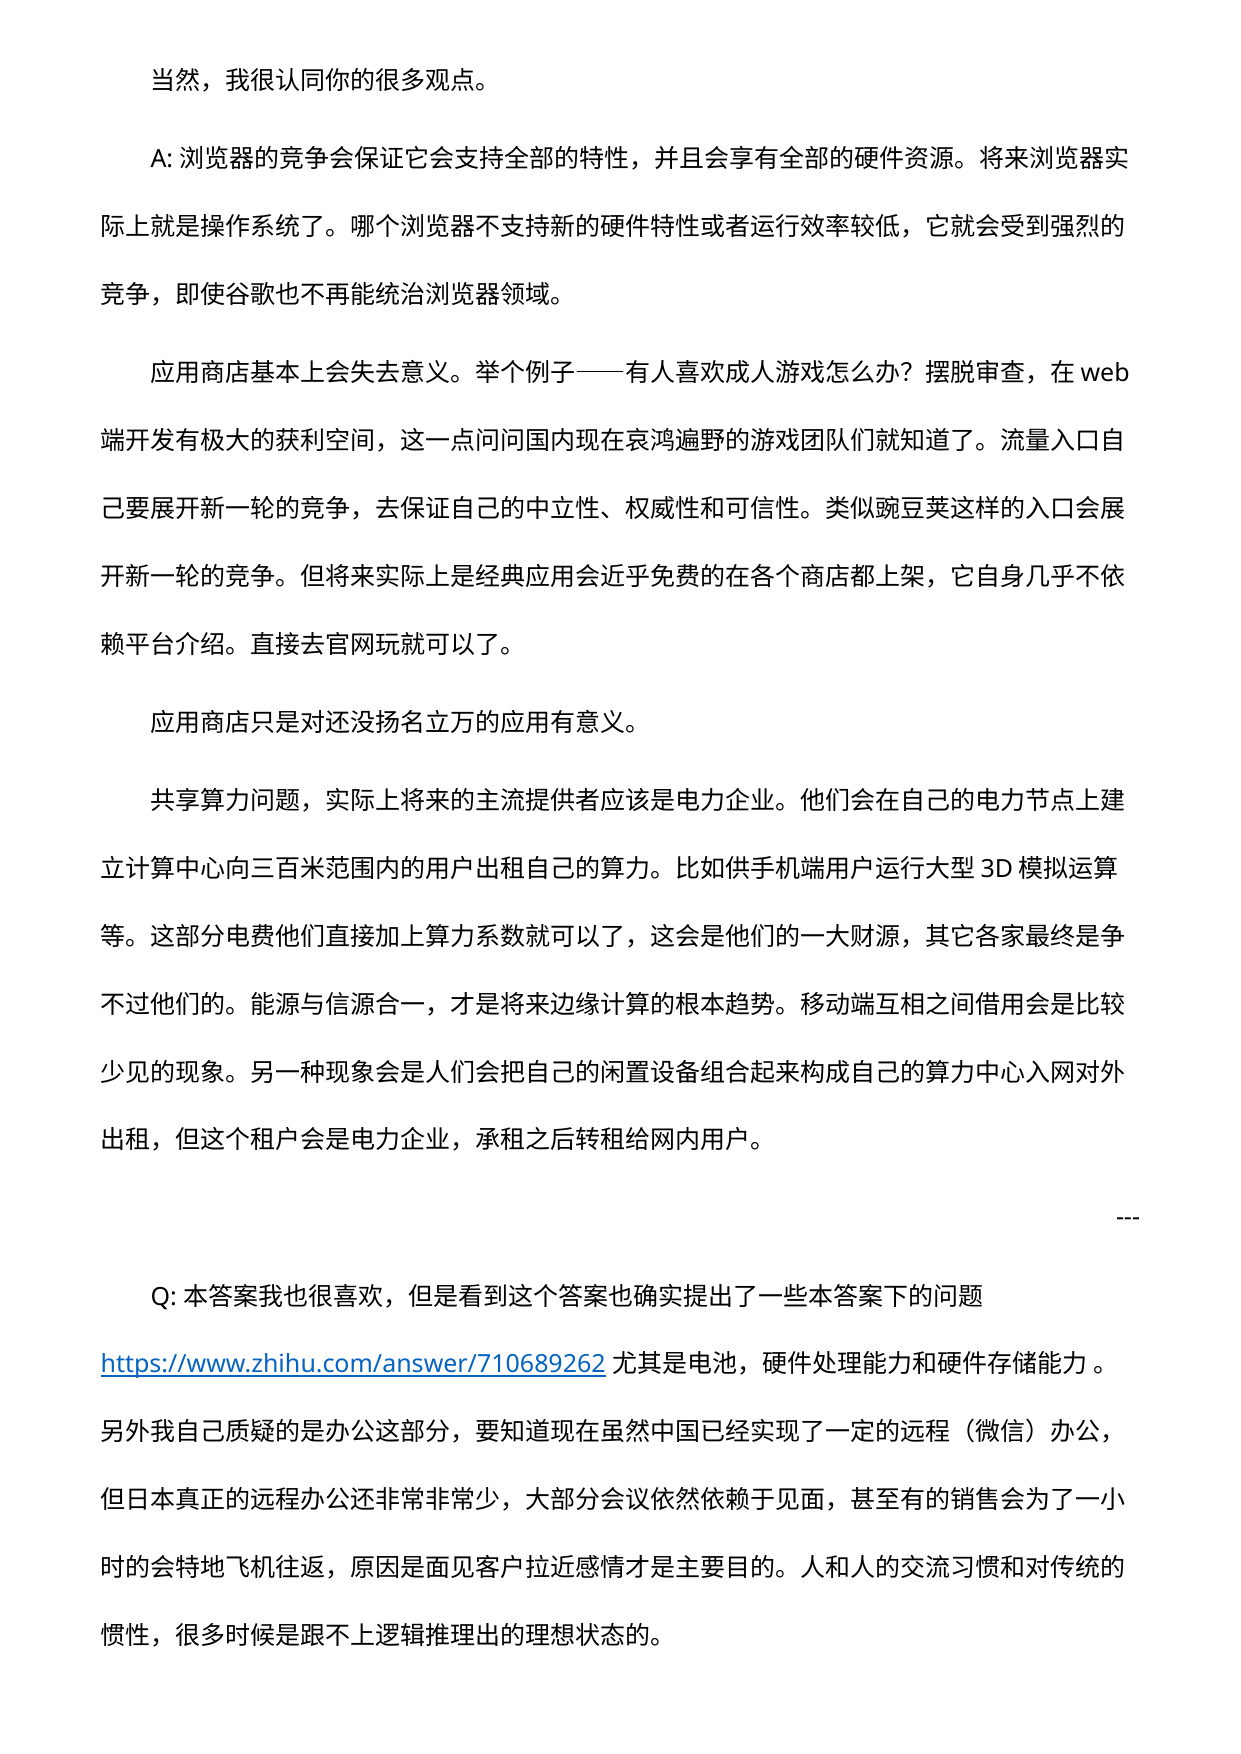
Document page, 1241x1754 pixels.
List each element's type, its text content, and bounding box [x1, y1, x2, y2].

text 应用商店只是对还没扬名立万的应用有意义。 [100, 687, 1140, 754]
text 当然，我很认同你的很多观点。 [100, 45, 1140, 113]
text 共享算力问题，实际上将来的主流提供者应该是电力企业。他们会在自己的电力节点上建立计算中心向三百米范围内的用户出租自己的算力。比如供手机端用户运行大型3D模拟运算等。这部分电费他们直接加上算力系数就可以了，这会是他们的一大财源，其它各家最终是争不过他们的。能源与信源合一，才是将来边缘计算的根本趋势。移动端互相之间借用会是比较少见的现象。另一种现象会是人们会把自己的闲置设备组合起来构成自己的算力中心入网对外出租，但这个租户会是电力企业，承租之后转租给网内用户。 [100, 764, 1140, 1172]
text A: 浏览器的竞争会保证它会支持全部的特性，并且会享有全部的硬件资源。将来浏览器实际上就是操作系统了。哪个浏览器不支持新的硬件特性或者运行效率较低，它就会受到强烈的竞争，即使谷歌也不再能统治浏览器领域。 [100, 123, 1140, 327]
text Q: 本答案我也很喜欢，但是看到这个答案也确实提出了一些本答案下的问题 https://www.zhihu.com/answer/710689262 尤其是电池，硬件处理能力和硬件存储能力 。另外我自己质疑的是办公这部分，要知道现在虽然中国已经实现了一定的远程（微信）办公，但日本真正的远程办公还非常非常少，大部分会议依然依赖于见面，甚至有的销售会为了一小时的会特地飞机往返，原因是面见客户拉近感情才是主要目的。人和人的交流习惯和对传统的惯性，很多时候是跟不上逻辑推理出的理想状态的。 [100, 1260, 1140, 1668]
text --- [100, 1182, 1140, 1250]
text 应用商店基本上会失去意义。举个例子——有人喜欢成人游戏怎么办？摆脱审查，在web端开发有极大的获利空间，这一点问问国内现在哀鸿遍野的游戏团队们就知道了。流量入口自己要展开新一轮的竞争，去保证自己的中立性、权威性和可信性。类似豌豆荚这样的入口会展开新一轮的竞争。但将来实际上是经典应用会近乎免费的在各个商店都上架，它自身几乎不依赖平台介绍。直接去官网玩就可以了。 [100, 337, 1140, 676]
